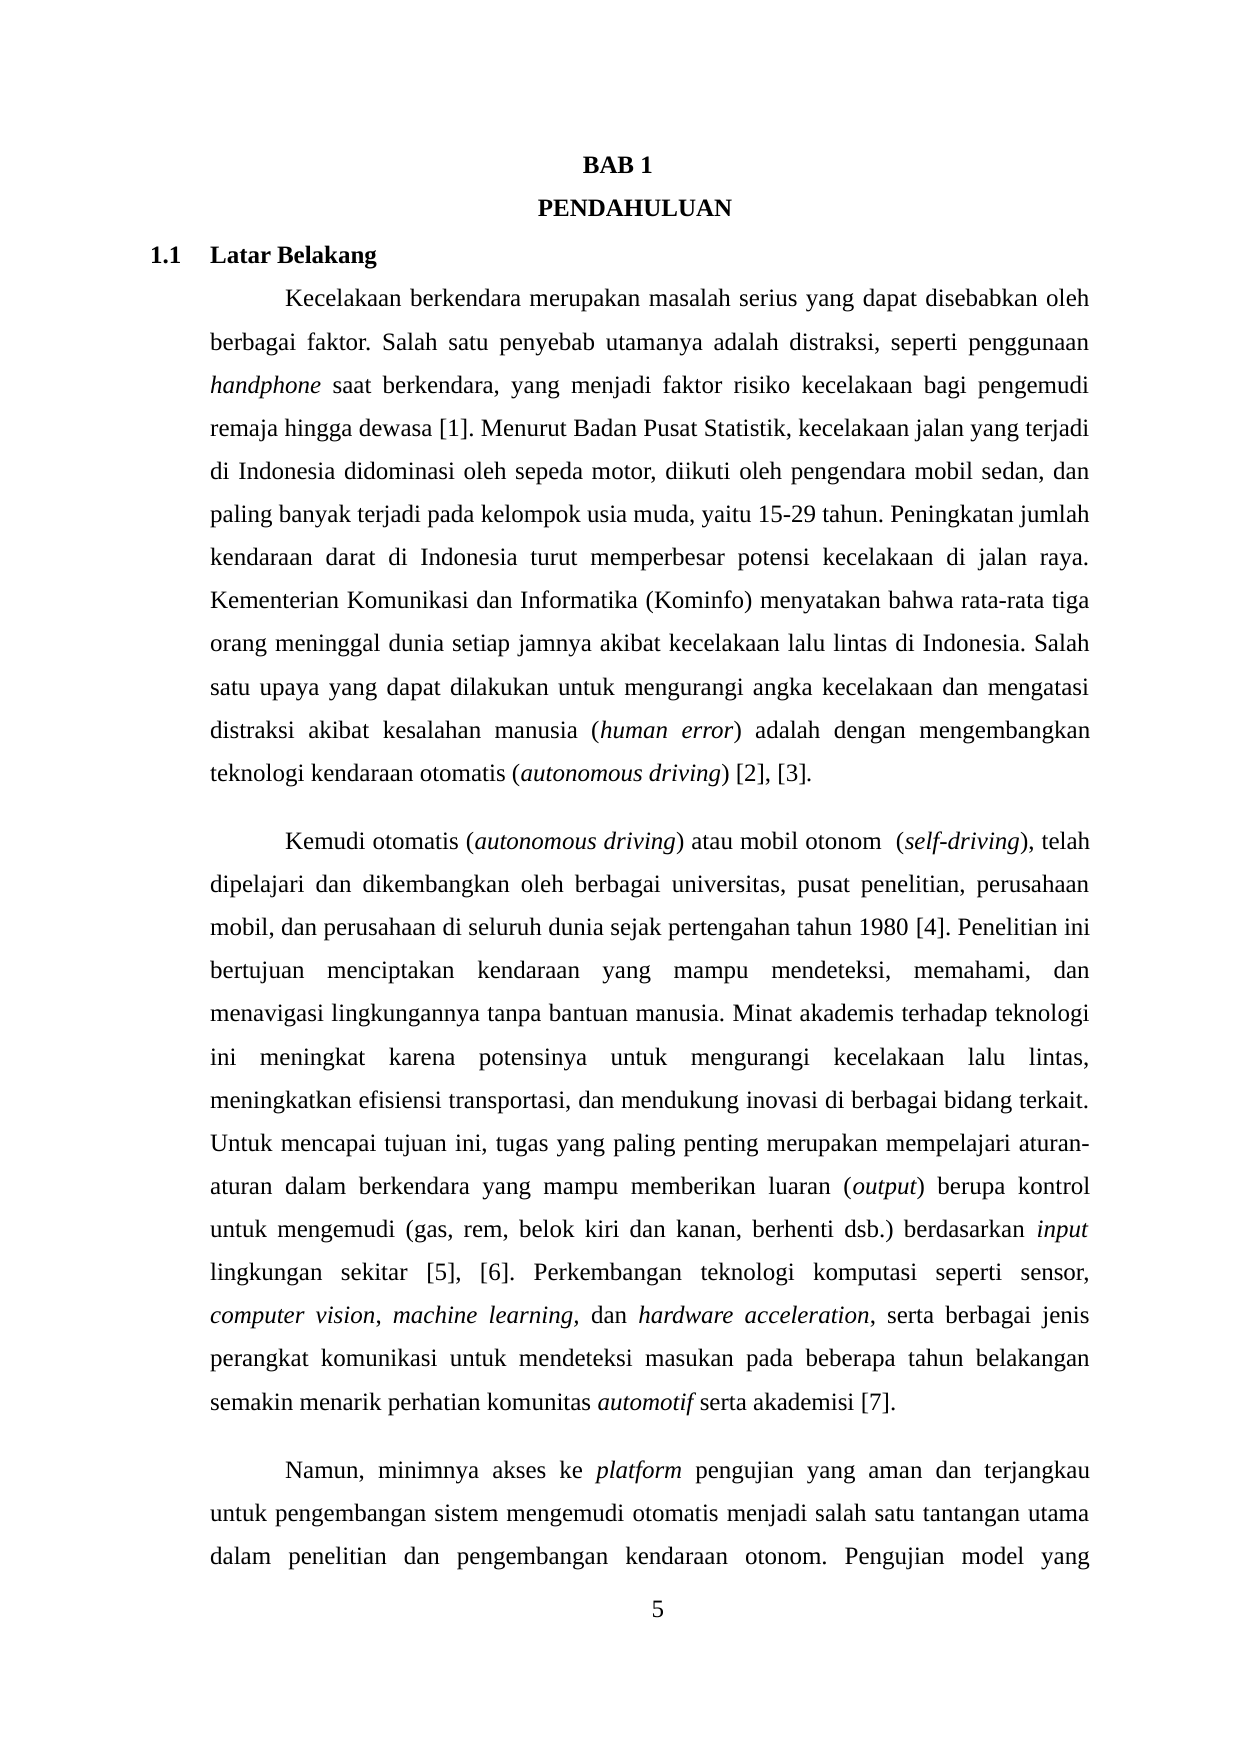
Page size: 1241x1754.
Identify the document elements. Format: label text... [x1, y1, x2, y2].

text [210, 1455, 1090, 1570]
subtitle Pendahuluan [150, 150, 1090, 222]
text Kemudi otomatis (autonomous driving) atau mobil otonom (self-driving), telah dipelajari dan dikembangkan oleh berbagai universitas, pusat penelitian, perusahaan mobil, dan perusahaan di seluruh dunia sejak pertengahan tahun 1980 . Penelitian ini bertujuan menciptakan kendaraan yang mampu mendeteksi, memahami, dan menavigasi lingkungannya tanpa bantuan manusia. Minat akademis terhadap teknologi ini meningkat karena potensinya untuk mengurangi kecelakaan lalu lintas, meningkatkan efisiensi transportasi, dan mendukung inovasi di berbagai bidang terkait. Untuk mencapai tujuan ini, tugas yang paling penting merupakan mempelajari aturan-aturan dalam berkendara yang mampu memberikan luaran (output) berupa kontrol untuk mengemudi (gas, rem, belok kiri dan kanan, berhenti dsb.) berdasarkan input lingkungan sekitar . Perkembangan teknologi komputasi seperti sensor, computer vision, machine learning, dan hardware acceleration, serta berbagai jenis perangkat komunikasi untuk mendeteksi masukan pada beberapa tahun belakangan semakin menarik perhatian komunitas automotif serta akademisi . [210, 826, 1090, 1415]
text Kecelakaan berkendara merupakan masalah serius yang dapat disebabkan oleh berbagai faktor. Salah satu penyebab utamanya adalah distraksi, seperti penggunaan handphone saat berkendara, yang menjadi faktor risiko kecelakaan bagi pengemudi remaja hingga dewasa . Menurut Badan Pusat Statistik, kecelakaan jalan yang terjadi di Indonesia didominasi oleh sepeda motor, diikuti oleh pengendara mobil sedan, dan paling banyak terjadi pada kelompok usia muda, yaitu 15-29 tahun. Peningkatan jumlah kendaraan darat di Indonesia turut memperbesar potensi kecelakaan di jalan raya. Kementerian Komunikasi dan Informatika (Kominfo) menyatakan bahwa rata-rata tiga orang meninggal dunia setiap jamnya akibat kecelakaan lalu lintas di Indonesia. Salah satu upaya yang dapat dilakukan untuk mengurangi angka kecelakaan dan mengatasi distraksi akibat kesalahan manusia (human error) adalah dengan mengembangkan teknologi kendaraan otomatis (autonomous driving) . [210, 283, 1090, 787]
subtitle Latar Belakang [150, 240, 1090, 269]
